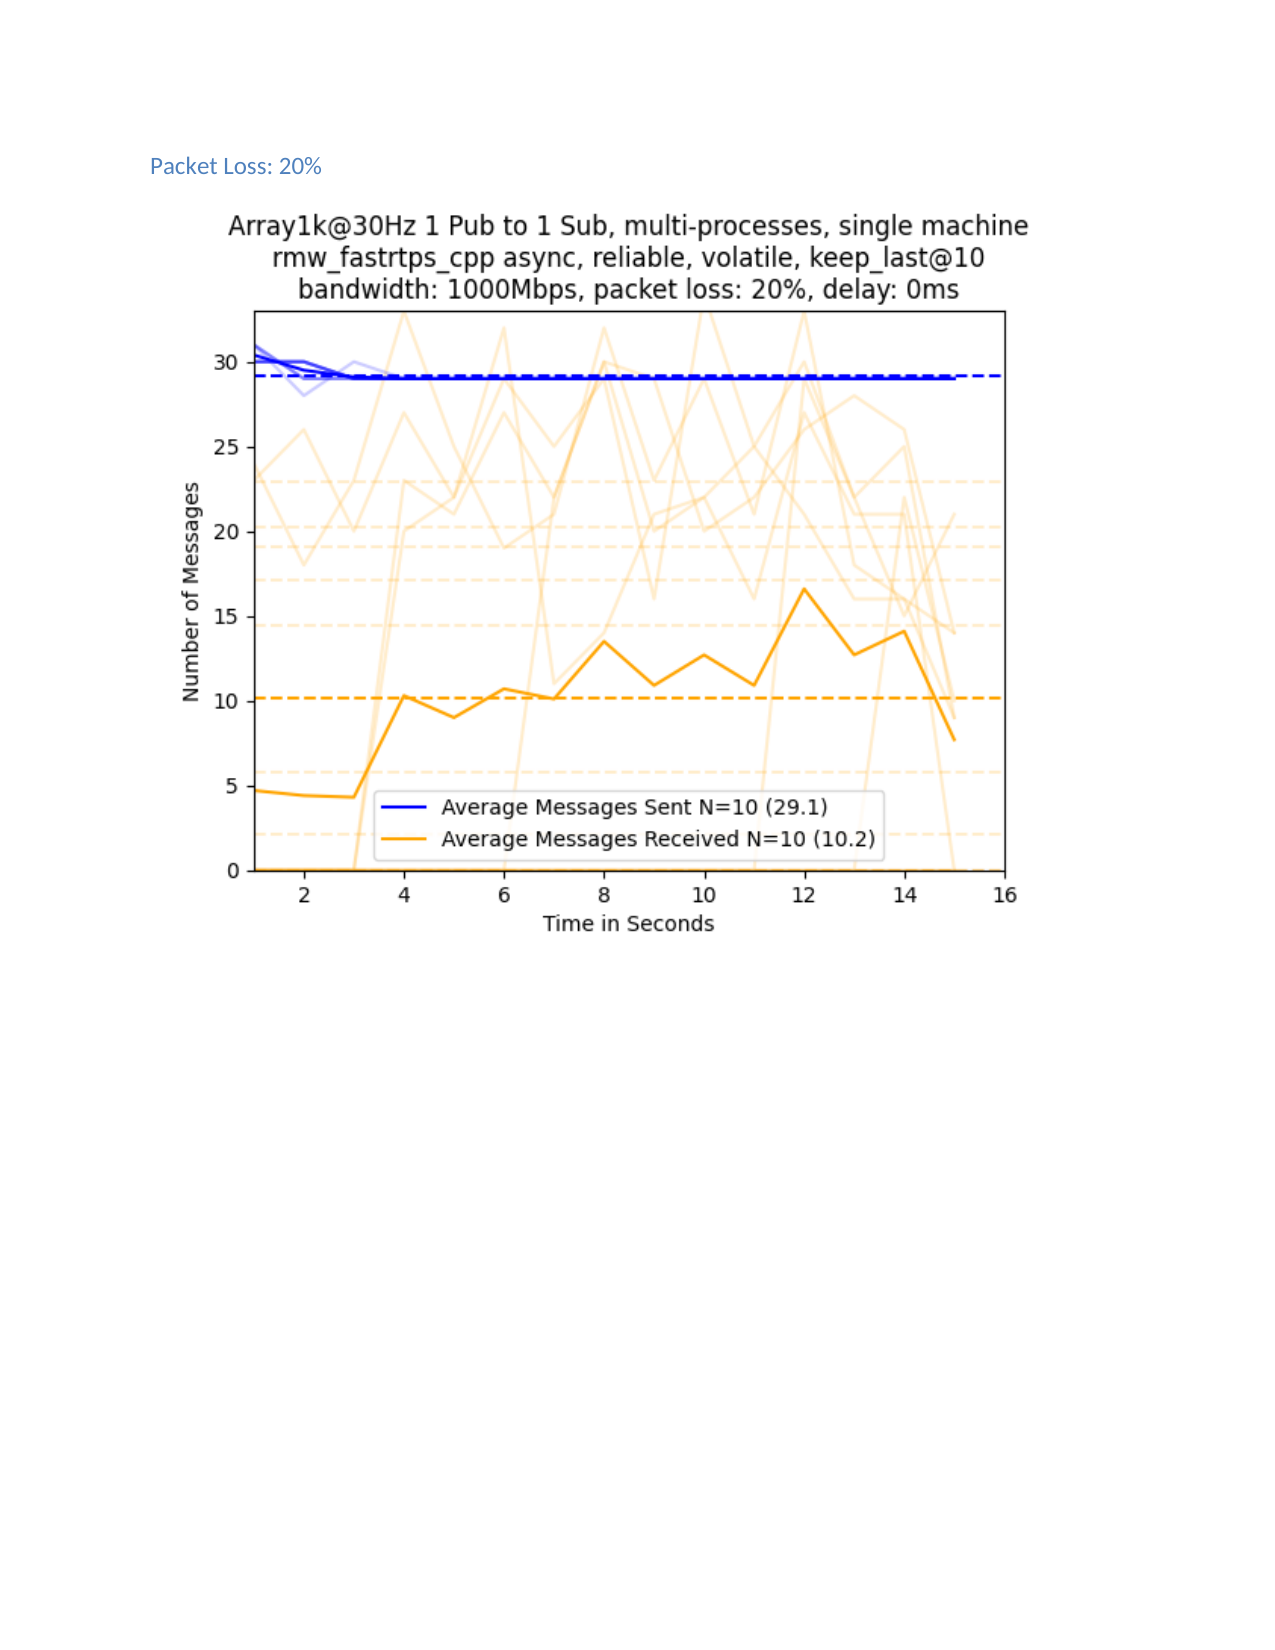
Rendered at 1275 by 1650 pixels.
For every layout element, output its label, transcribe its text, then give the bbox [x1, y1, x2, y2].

subtitle Packet Loss: 20% [150, 150, 1125, 181]
picture [168, 199, 1044, 951]
